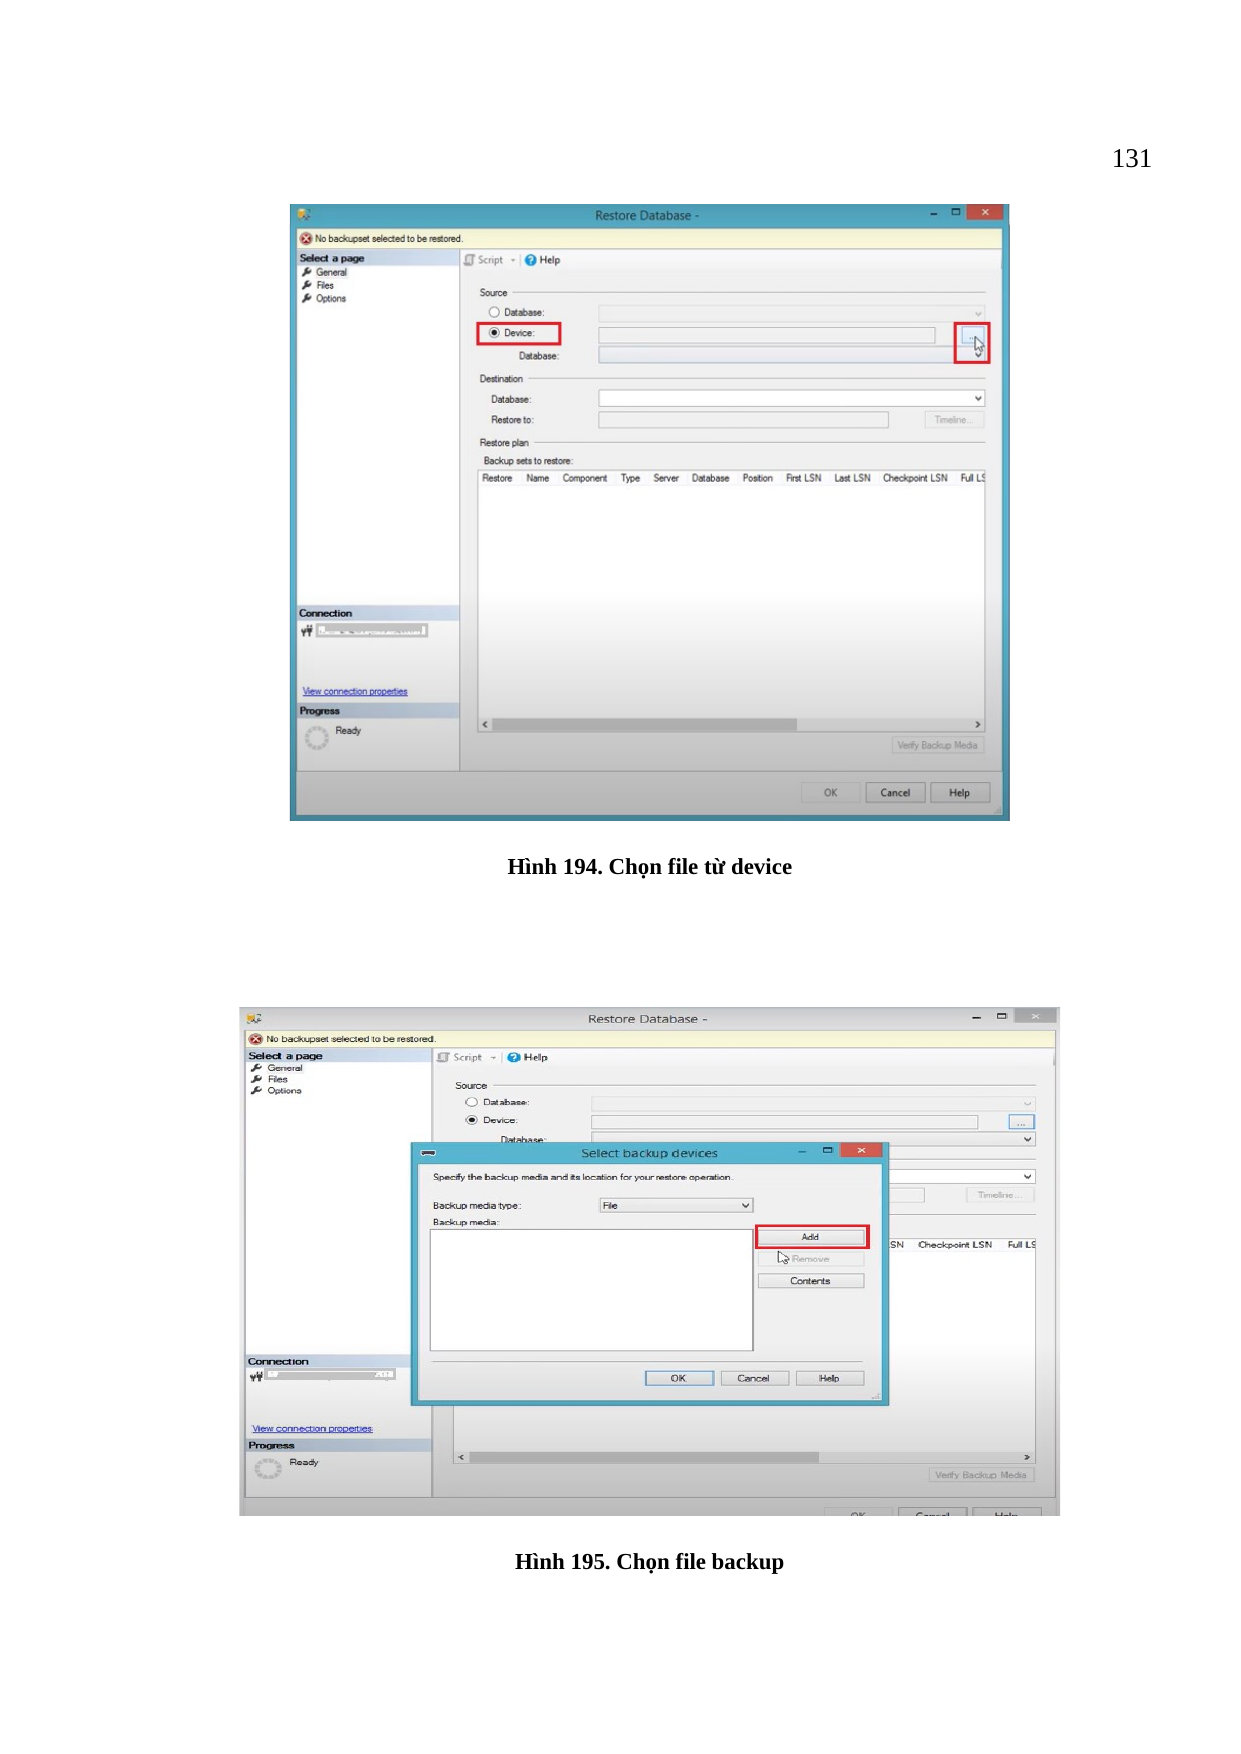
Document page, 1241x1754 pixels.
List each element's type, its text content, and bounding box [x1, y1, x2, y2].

picture [239, 963, 1060, 1516]
text Hình 194. Chọn file từ device [177, 853, 1122, 879]
picture [289, 204, 1010, 821]
text Hình 195. Chọn file backup [177, 1548, 1122, 1574]
